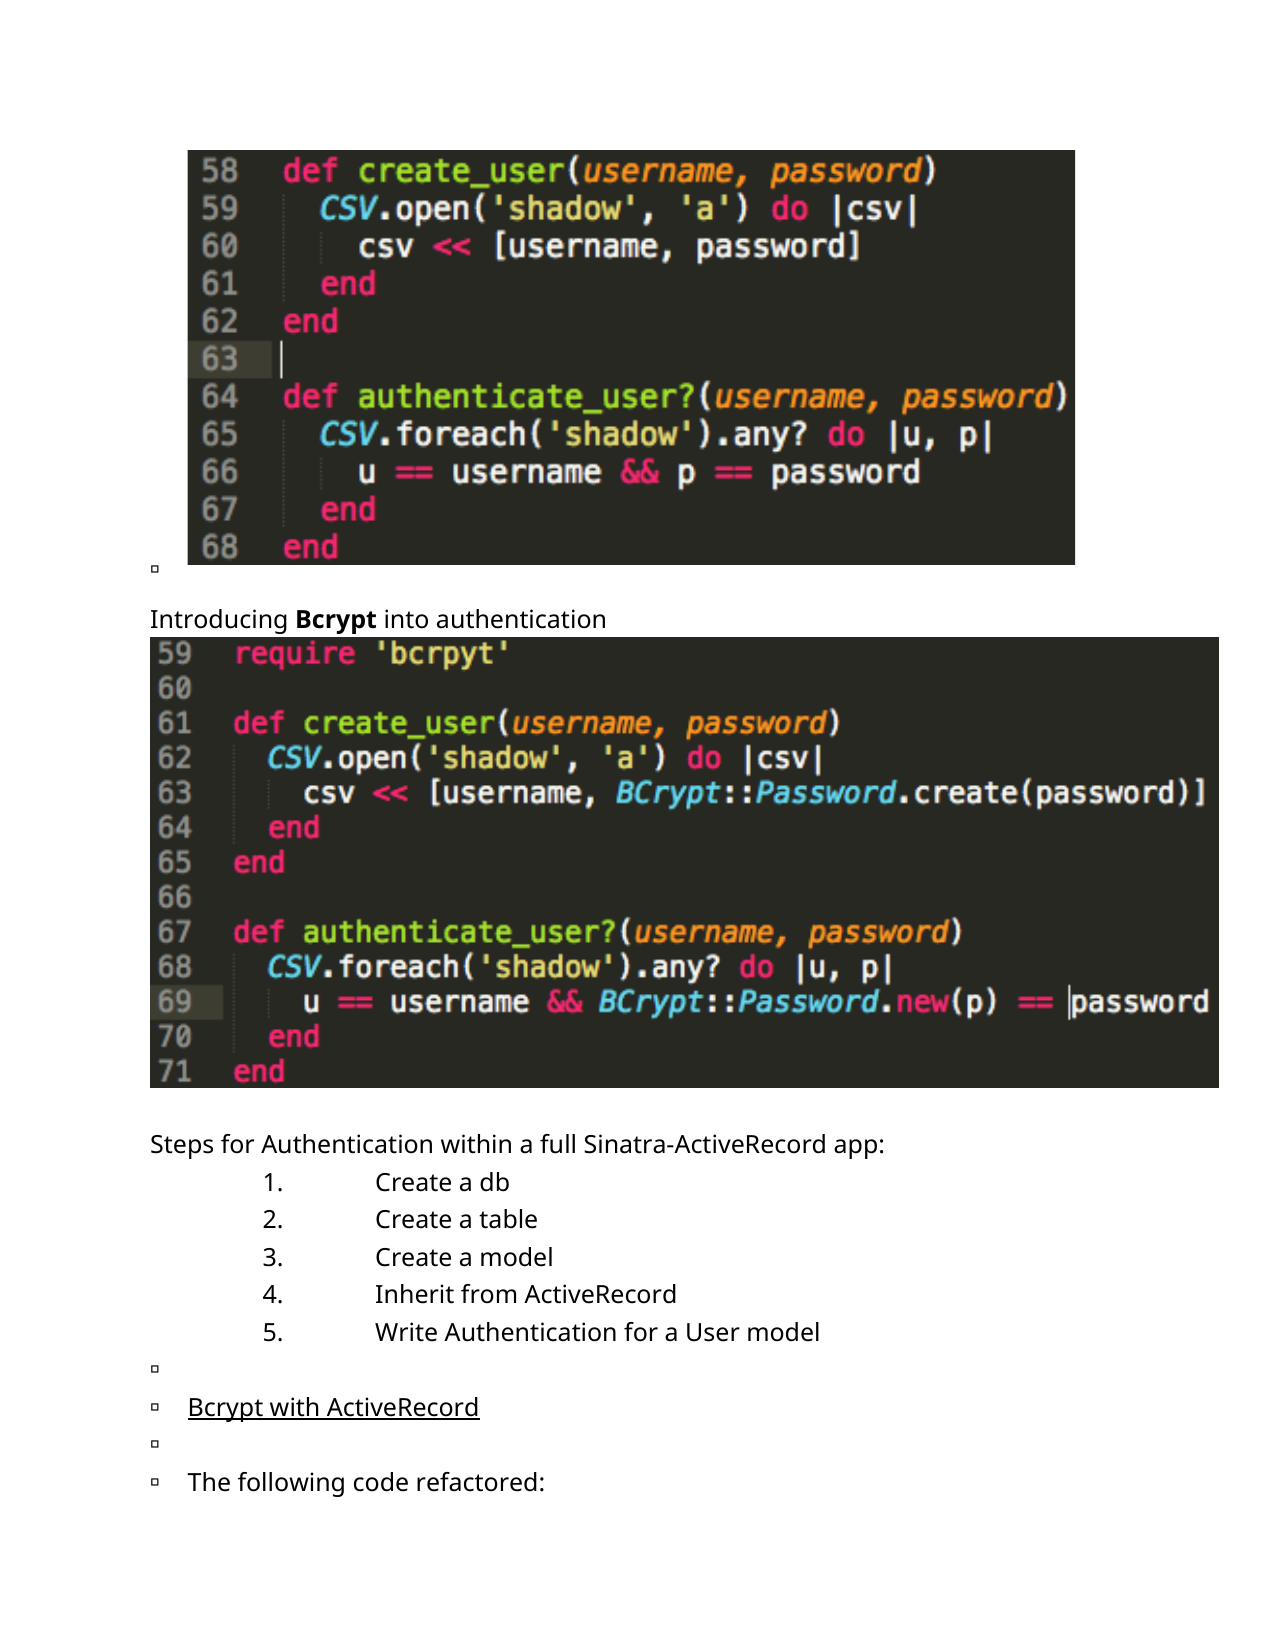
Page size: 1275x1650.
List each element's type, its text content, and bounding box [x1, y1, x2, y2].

text The following code refactored: [150, 1462, 1125, 1500]
list Write Authentication for a User model [262, 1312, 1125, 1350]
list Inherit from ActiveRecord [262, 1275, 1125, 1312]
list Create a table [262, 1200, 1125, 1237]
list Create a model [262, 1237, 1125, 1275]
picture [150, 637, 1219, 1088]
picture [187, 150, 1075, 565]
list Create a db [262, 1162, 1125, 1200]
list Introducing Bcrypt into authentication [150, 600, 1125, 637]
text Bcrypt with ActiveRecord [150, 1387, 1125, 1425]
list Steps for Authentication within a full Sinatra-ActiveRecord app: [150, 1125, 1125, 1162]
